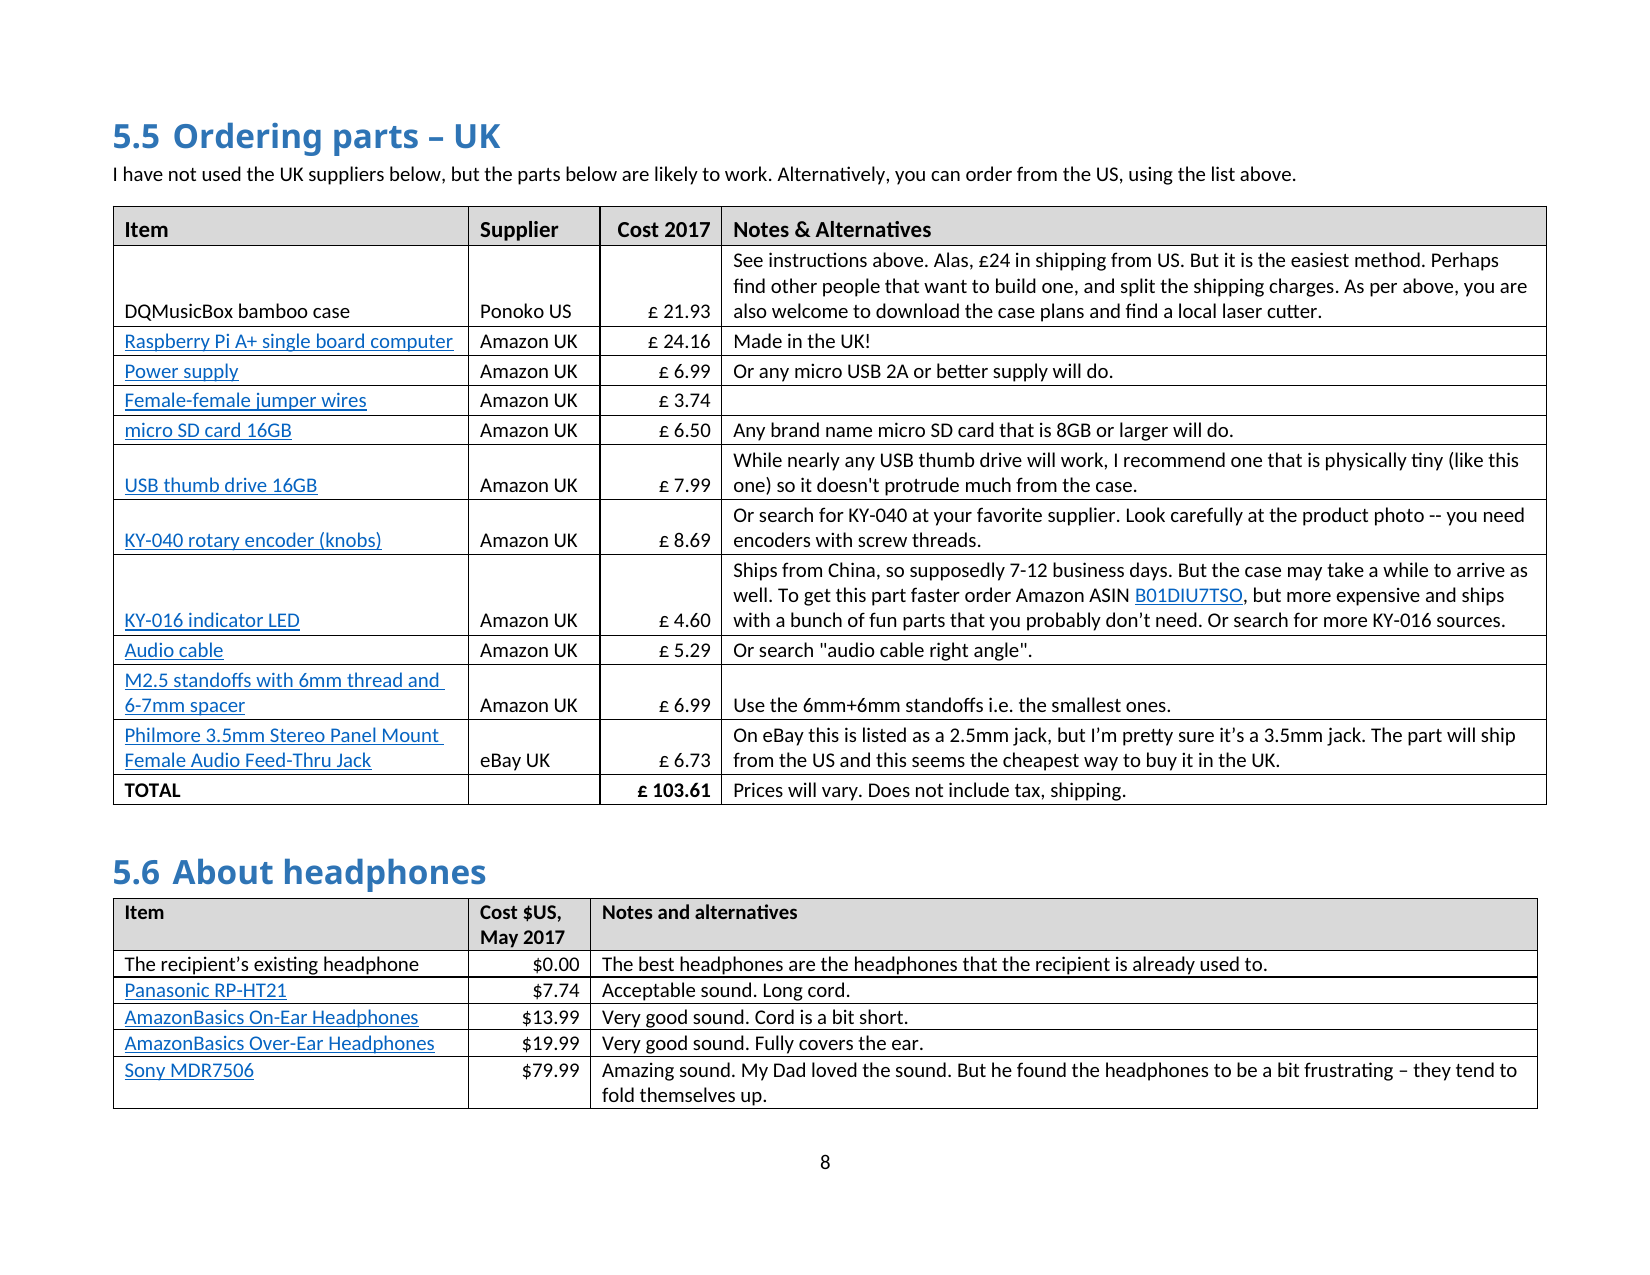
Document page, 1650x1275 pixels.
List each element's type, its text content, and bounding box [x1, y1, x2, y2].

table_cell £ 5.29 [601, 636, 721, 664]
table_cell DQMusicBox bamboo case [114, 246, 468, 326]
table_cell Prices will vary. Does not include tax, shipping. [722, 775, 1546, 804]
table_cell £ 21.93 [601, 246, 721, 326]
table_cell AmazonBasics Over-Ear Headphones [114, 1030, 468, 1056]
table_cell Use the 6mm+6mm standoffs i.e. the smallest ones. [722, 665, 1546, 719]
table_cell $7.74 [469, 978, 590, 1003]
table_cell Any brand name micro SD card that is 8GB or larger will do. [722, 416, 1546, 444]
table_cell Amazon UK [469, 416, 599, 444]
table_cell [722, 386, 1546, 414]
table_cell While nearly any USB thumb drive will work, I recommend one that is physically tiny (like this one) so it doesn't protrude much from the case. [722, 445, 1546, 499]
table_cell Panasonic RP-HT21 [114, 978, 468, 1003]
table_cell Made in the UK! [722, 327, 1546, 355]
table_cell Ships from China, so supposedly 7-12 business days. But the case may take a while to arrive as well. To get this part faster order Amazon ASIN B01DIU7TSO, but more expensive and ships with a bunch of fun parts that you probably don’t need. Or search for more KY-016 sources. [722, 555, 1546, 635]
table_cell eBay UK [469, 720, 599, 774]
table_cell On eBay this is listed as a 2.5mm jack, but I’m pretty sure it’s a 3.5mm jack. The part will ship from the US and this seems the cheapest way to buy it in the UK. [722, 720, 1546, 774]
table_cell Amazon UK [469, 386, 599, 414]
table_header Cost 2017 [601, 207, 721, 245]
table_cell Female-female jumper wires [114, 386, 468, 414]
table_cell Amazon UK [469, 445, 599, 499]
subtitle About headphones [112, 849, 1537, 894]
table_header Supplier [469, 207, 599, 245]
text I have not used the UK suppliers below, but the parts below are likely to work. Alternatively, you can order from the US, using the list above. [112, 161, 1537, 187]
table_cell Amazon UK [469, 636, 599, 664]
table_cell M2.5 standoffs with 6mm thread and 6-7mm spacer [114, 665, 468, 719]
table_cell £ 7.99 [601, 445, 721, 499]
table_cell £ 6.99 [601, 665, 721, 719]
table_cell £ 8.69 [601, 500, 721, 554]
table_header Item [114, 207, 468, 245]
table_header Cost $US, May 2017 [469, 899, 590, 950]
table_cell $19.99 [469, 1030, 590, 1056]
table_cell Raspberry Pi A+ single board computer [114, 327, 468, 355]
table_cell Or any micro USB 2A or better supply will do. [722, 356, 1546, 385]
table_cell The best headphones are the headphones that the recipient is already used to. [591, 951, 1537, 976]
table_cell Or search "audio cable right angle". [722, 636, 1546, 664]
table_cell Amazon UK [469, 500, 599, 554]
table_cell £ 6.50 [601, 416, 721, 444]
table_cell Very good sound. Cord is a bit short. [591, 1004, 1537, 1029]
table_cell $79.99 [469, 1057, 590, 1108]
table_header Notes and alternatives [591, 899, 1537, 950]
table_cell Power supply [114, 356, 468, 385]
table_cell Amazon UK [469, 356, 599, 385]
table_cell Audio cable [114, 636, 468, 664]
table_cell Amazing sound. My Dad loved the sound. But he found the headphones to be a bit frustrating – they tend to fold themselves up. [591, 1057, 1537, 1108]
table_cell Acceptable sound. Long cord. [591, 978, 1537, 1003]
table_cell Ponoko US [469, 246, 599, 326]
table_cell TOTAL [114, 775, 468, 804]
table_cell [469, 775, 599, 804]
table_cell $0.00 [469, 951, 590, 976]
table_cell KY-016 indicator LED [114, 555, 468, 635]
table_cell KY-040 rotary encoder (knobs) [114, 500, 468, 554]
table_cell £ 103.61 [601, 775, 721, 804]
table_cell Amazon UK [469, 327, 599, 355]
subtitle Ordering parts – UK [112, 112, 1537, 158]
table_cell $13.99 [469, 1004, 590, 1029]
table_cell AmazonBasics On-Ear Headphones [114, 1004, 468, 1029]
table_header Item [114, 899, 468, 950]
table_cell £ 4.60 [601, 555, 721, 635]
table_cell £ 6.73 [601, 720, 721, 774]
table_cell Sony MDR7506 [114, 1057, 468, 1108]
table_cell The recipient’s existing headphone [114, 951, 468, 976]
table_cell USB thumb drive 16GB [114, 445, 468, 499]
table_cell Amazon UK [469, 665, 599, 719]
table_cell £ 6.99 [601, 356, 721, 385]
table_header Notes & Alternatives [722, 207, 1546, 245]
table_cell Very good sound. Fully covers the ear. [591, 1030, 1537, 1056]
table_cell £ 24.16 [601, 327, 721, 355]
table_cell Or search for KY-040 at your favorite supplier. Look carefully at the product photo -- you need encoders with screw threads. [722, 500, 1546, 554]
table_cell micro SD card 16GB [114, 416, 468, 444]
table_cell Amazon UK [469, 555, 599, 635]
table_cell Philmore 3.5mm Stereo Panel Mount Female Audio Feed-Thru Jack [114, 720, 468, 774]
table_cell £ 3.74 [601, 386, 721, 414]
table_cell See instructions above. Alas, £24 in shipping from US. But it is the easiest method. Perhaps find other people that want to build one, and split the shipping charges. As per above, you are also welcome to download the case plans and find a local laser cutter. [722, 246, 1546, 326]
